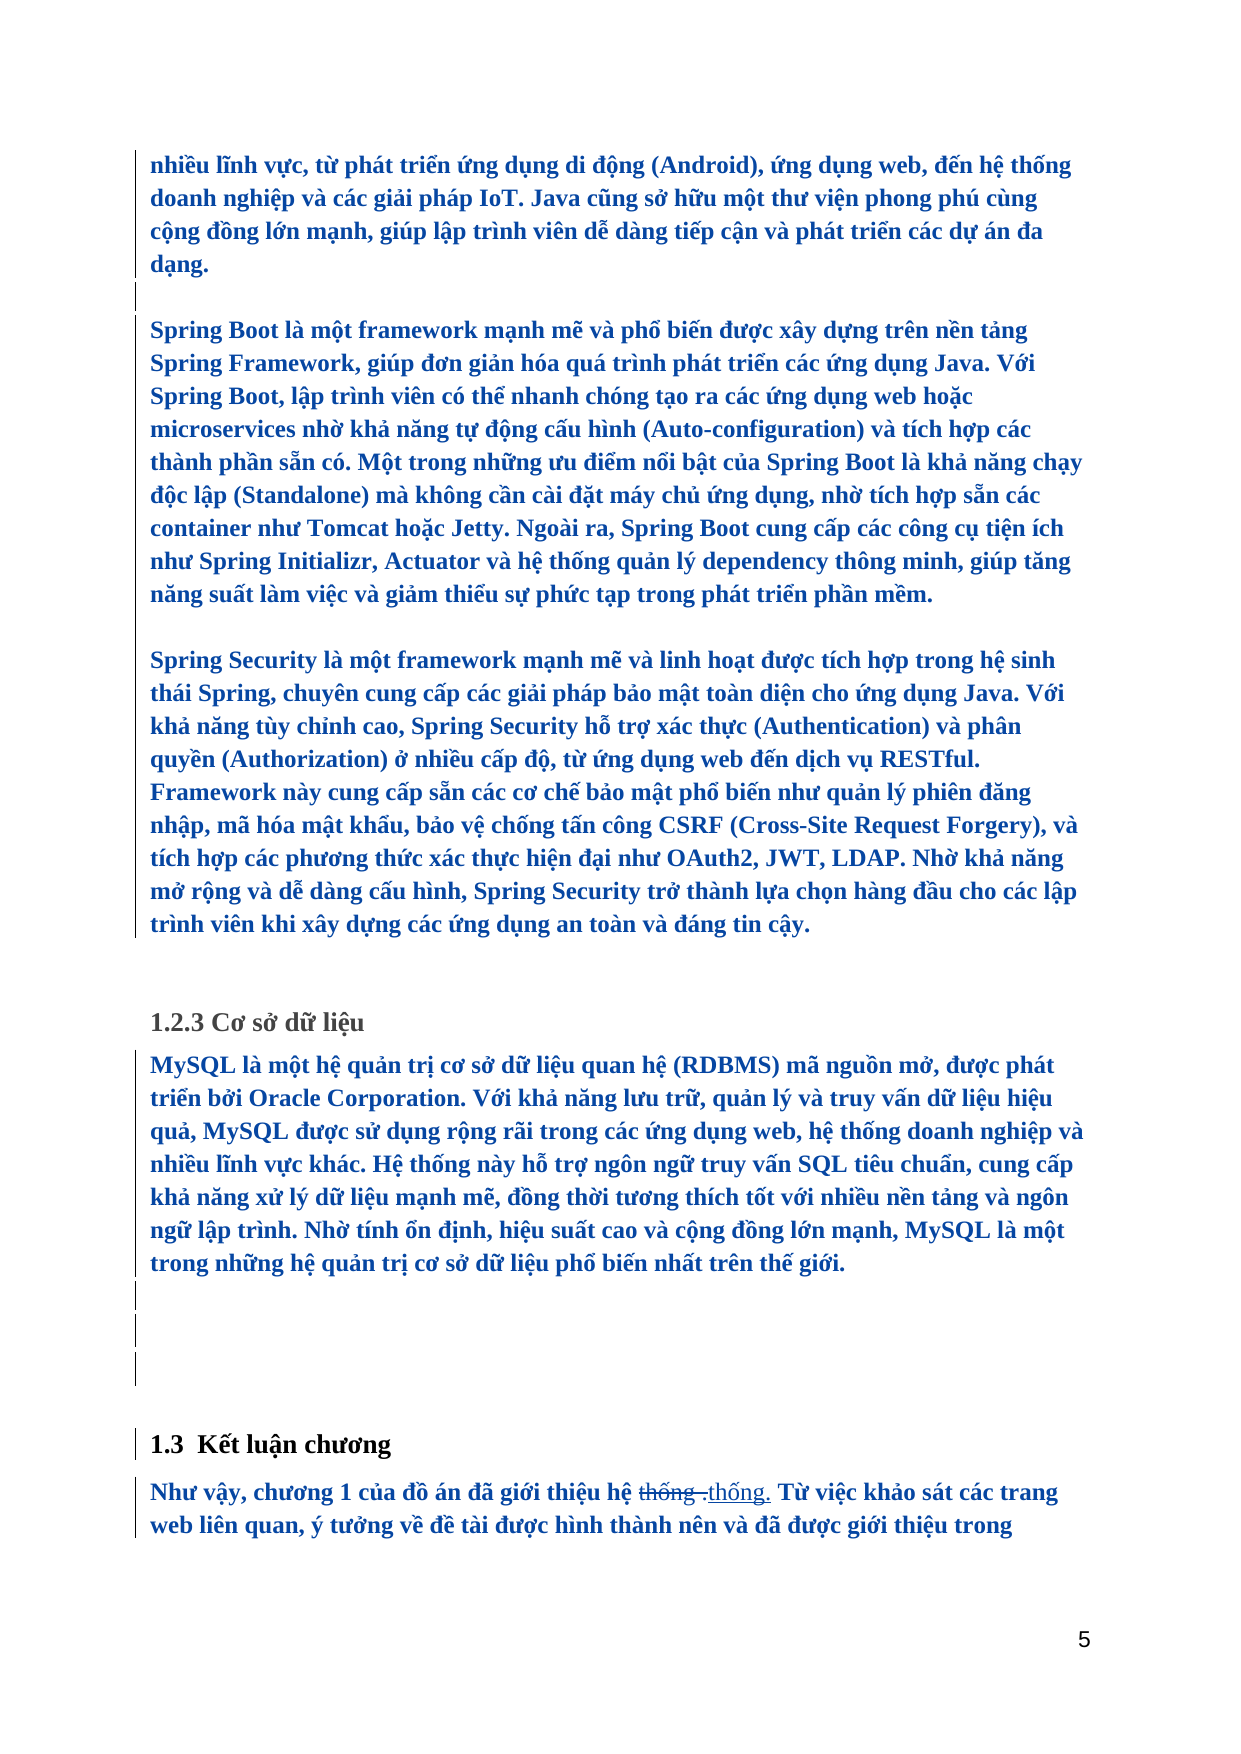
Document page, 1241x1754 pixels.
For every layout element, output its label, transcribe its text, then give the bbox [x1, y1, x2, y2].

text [150, 1477, 1090, 1538]
subtitle 1.2.3 Cơ sở dữ liệu [150, 1006, 1090, 1037]
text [150, 150, 1090, 278]
subtitle 1.3 Kết luận chương [150, 1428, 1090, 1459]
text MySQL là một hệ quản trị cơ sở dữ liệu quan hệ (RDBMS) mã nguồn mở, được phát triển bởi Oracle Corporation. Với khả năng lưu trữ, quản lý và truy vấn dữ liệu hiệu quả, MySQL được sử dụng rộng rãi trong các ứng dụng web, hệ thống doanh nghiệp và nhiều lĩnh vực khác. Hệ thống này hỗ trợ ngôn ngữ truy vấn SQL tiêu chuẩn, cung cấp khả năng xử lý dữ liệu mạnh mẽ, đồng thời tương thích tốt với nhiều nền tảng và ngôn ngữ lập trình. Nhờ tính ổn định, hiệu suất cao và cộng đồng lớn mạnh, MySQL là một trong những hệ quản trị cơ sở dữ liệu phổ biến nhất trên thế giới. [150, 1050, 1090, 1277]
text Spring Boot là một framework mạnh mẽ và phổ biến được xây dựng trên nền tảng Spring Framework, giúp đơn giản hóa quá trình phát triển các ứng dụng Java. Với Spring Boot, lập trình viên có thể nhanh chóng tạo ra các ứng dụng web hoặc microservices nhờ khả năng tự động cấu hình (Auto-configuration) và tích hợp các thành phần sẵn có. Một trong những ưu điểm nổi bật của Spring Boot là khả năng chạy độc lập (Standalone) mà không cần cài đặt máy chủ ứng dụng, nhờ tích hợp sẵn các container như Tomcat hoặc Jetty. Ngoài ra, Spring Boot cung cấp các công cụ tiện ích như Spring Initializr, Actuator và hệ thống quản lý dependency thông minh, giúp tăng năng suất làm việc và giảm thiểu sự phức tạp trong phát triển phần mềm. Spring Security là một framework mạnh mẽ và linh hoạt được tích hợp trong hệ sinh thái Spring, chuyên cung cấp các giải pháp bảo mật toàn diện cho ứng dụng Java. Với khả năng tùy chỉnh cao, Spring Security hỗ trợ xác thực (Authentication) và phân quyền (Authorization) ở nhiều cấp độ, từ ứng dụng web đến dịch vụ RESTful. Framework này cung cấp sẵn các cơ chế bảo mật phổ biến như quản lý phiên đăng nhập, mã hóa mật khẩu, bảo vệ chống tấn công CSRF (Cross-Site Request Forgery), và tích hợp các phương thức xác thực hiện đại như OAuth2, JWT, LDAP. Nhờ khả năng mở rộng và dễ dàng cấu hình, Spring Security trở thành lựa chọn hàng đầu cho các lập trình viên khi xây dựng các ứng dụng an toàn và đáng tin cậy. [150, 315, 1090, 968]
